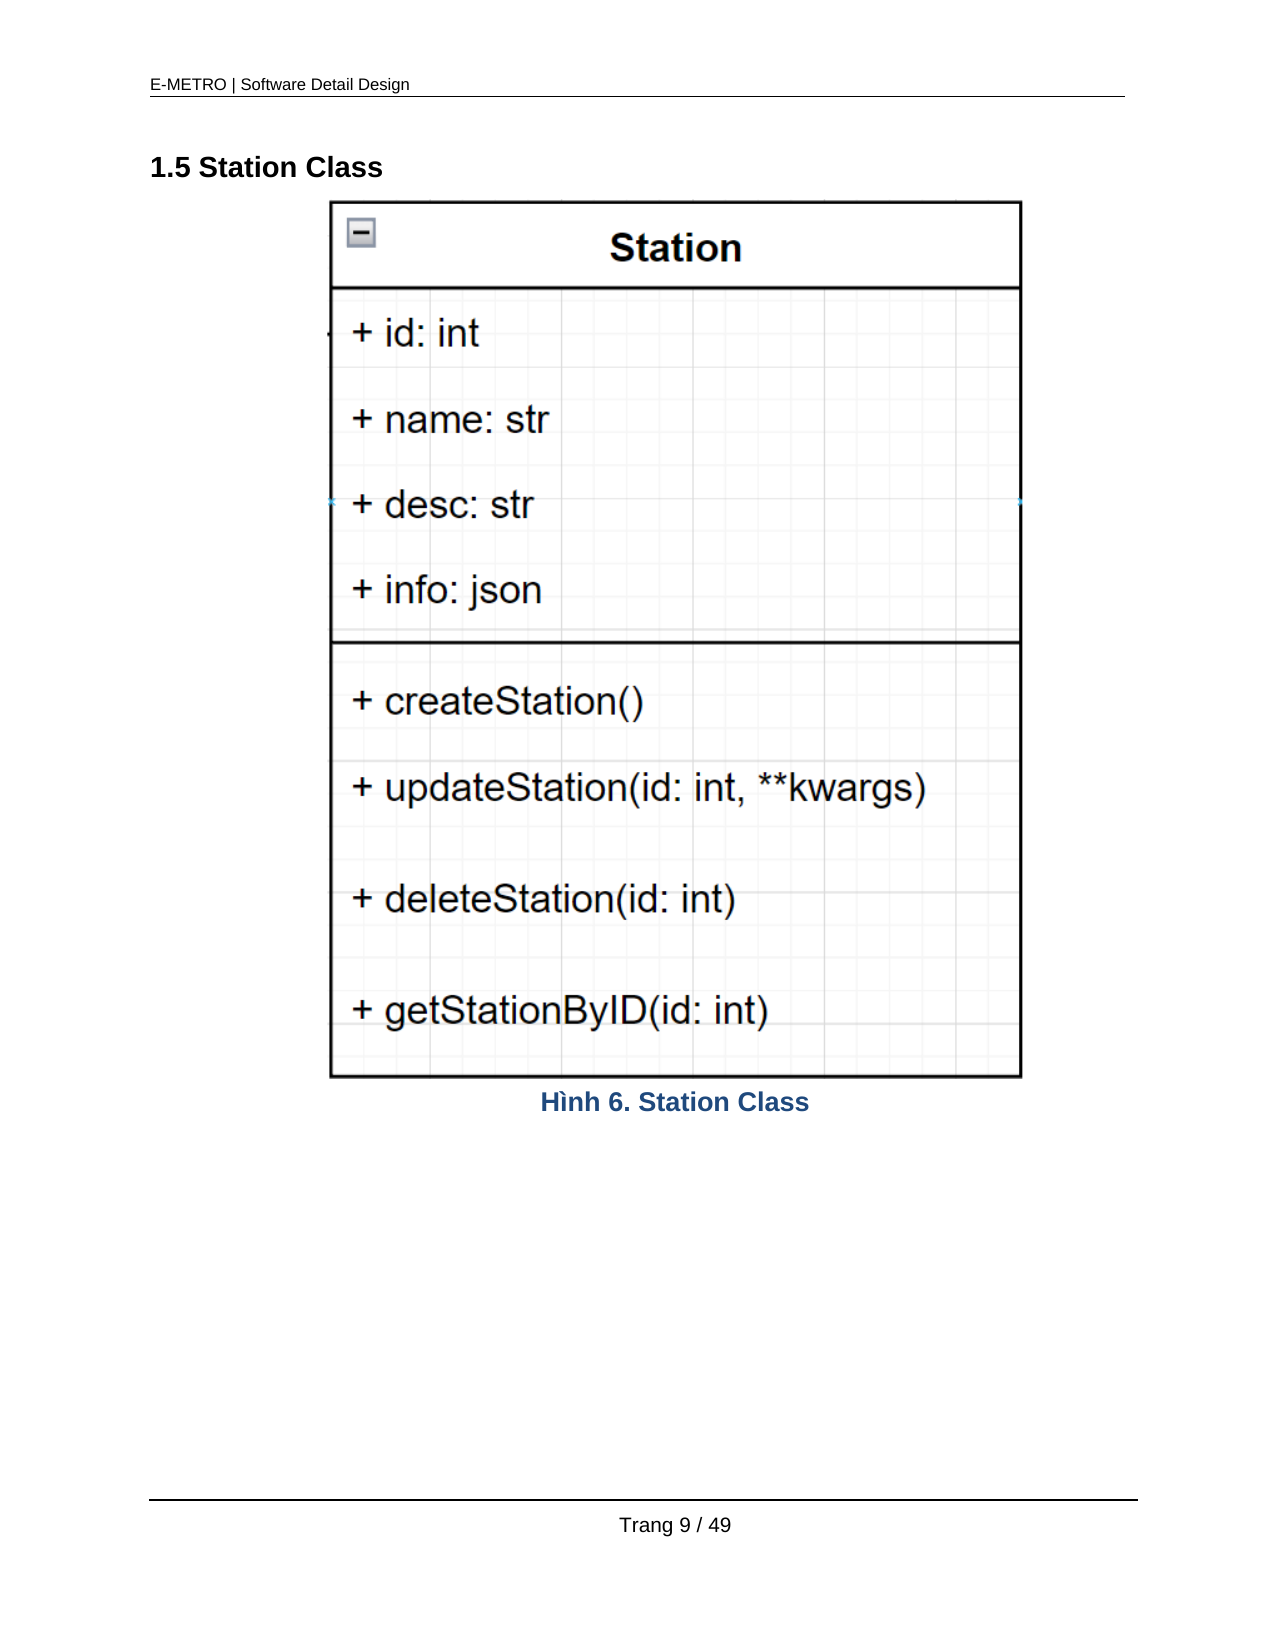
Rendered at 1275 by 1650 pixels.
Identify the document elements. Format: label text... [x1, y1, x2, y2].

picture [327, 199, 1023, 1079]
text Hình 6. Station Class [225, 1086, 1125, 1117]
subtitle 1.5 Station Class [150, 150, 1125, 183]
